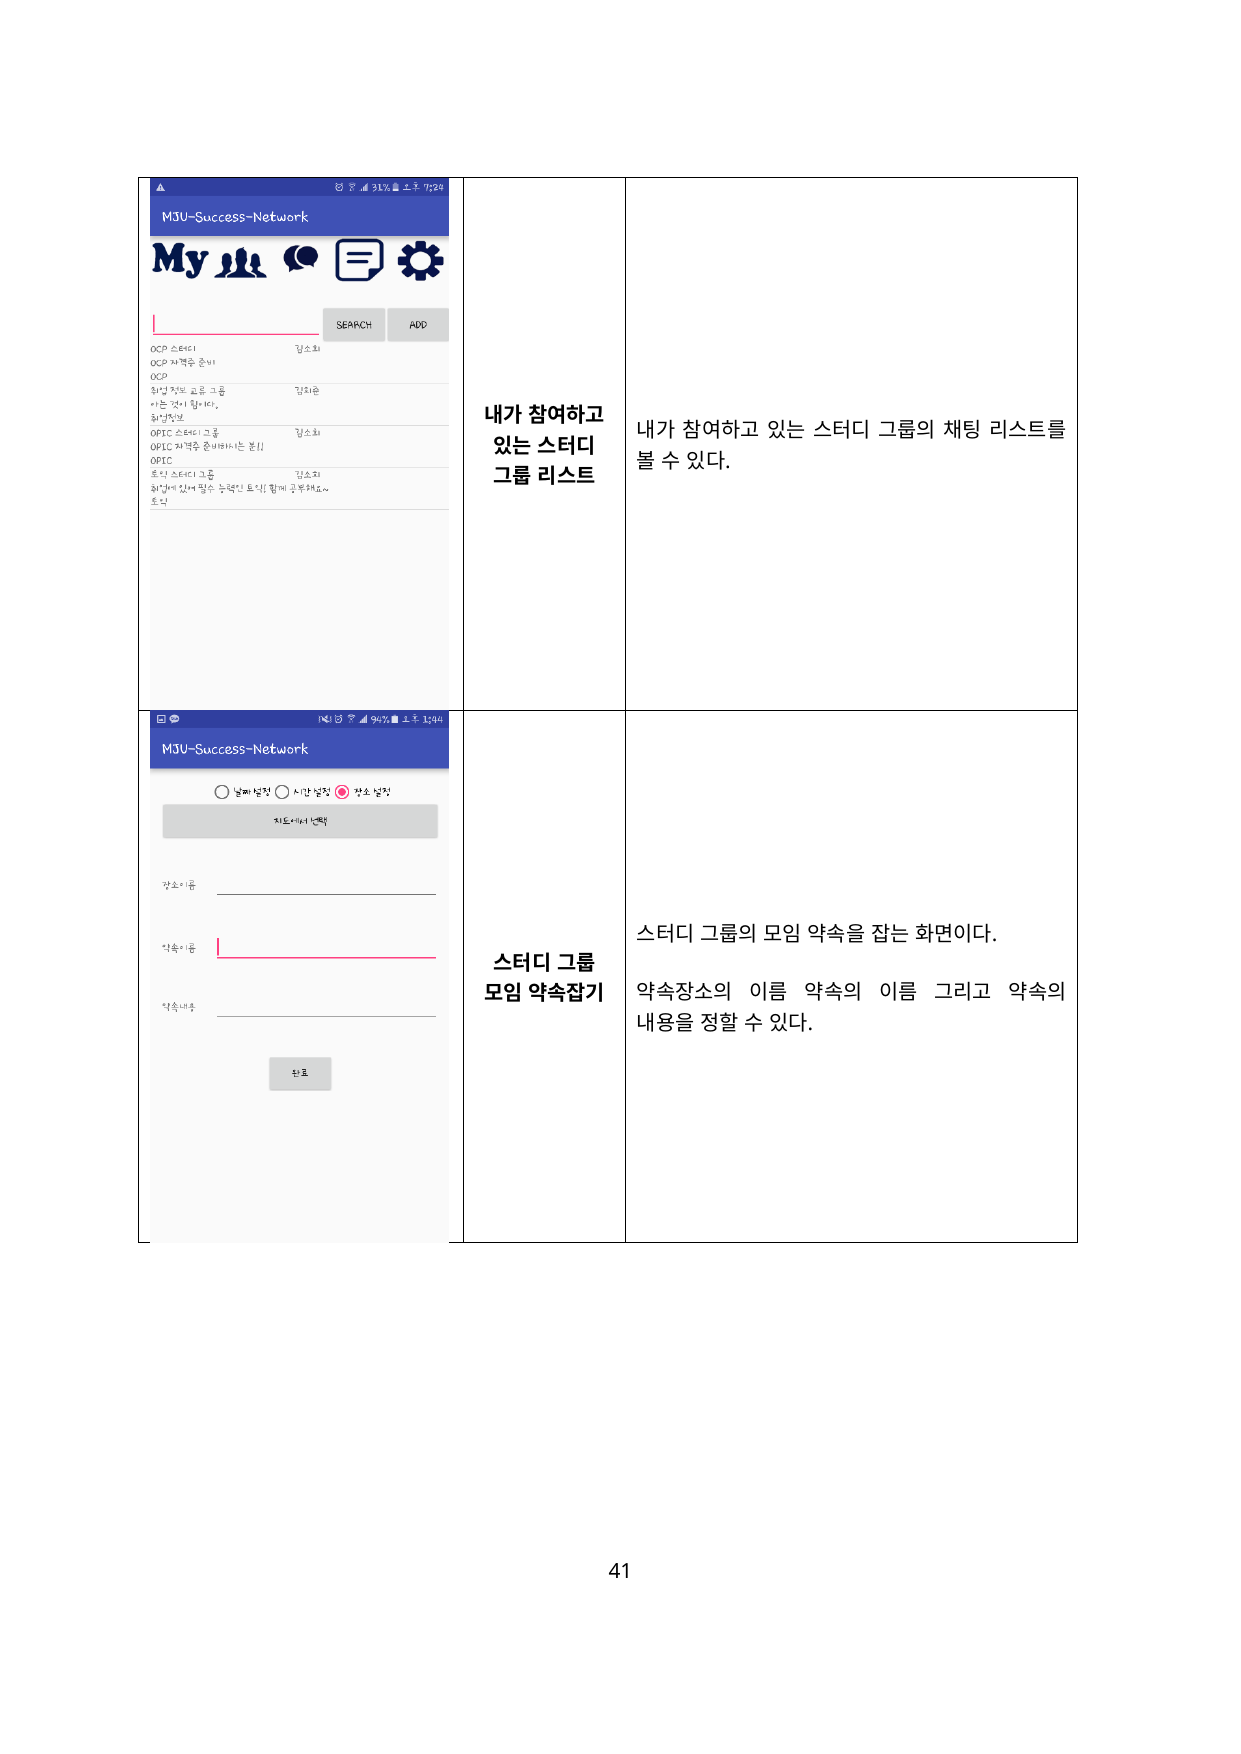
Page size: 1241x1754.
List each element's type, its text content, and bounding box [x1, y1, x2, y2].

table_cell 내가 참여하고 있는 스터디 그룹의 채팅 리스트를 볼 수 있다. [626, 178, 1077, 710]
table_cell [139, 711, 150, 1242]
table_cell 스터디 그룹 모임 약속잡기 [464, 711, 625, 1242]
picture [150, 178, 449, 1243]
table_cell [139, 178, 150, 710]
table_cell [449, 178, 463, 710]
table_cell 스터디 그룹의 모임 약속을 잡는 화면이다. 약속장소의 이름 약속의 이름 그리고 약속의 내용을 정할 수 있다. [626, 711, 1077, 1242]
table_cell [449, 711, 463, 1242]
table_cell 내가 참여하고 있는 스터디 그룹 리스트 [464, 178, 625, 710]
